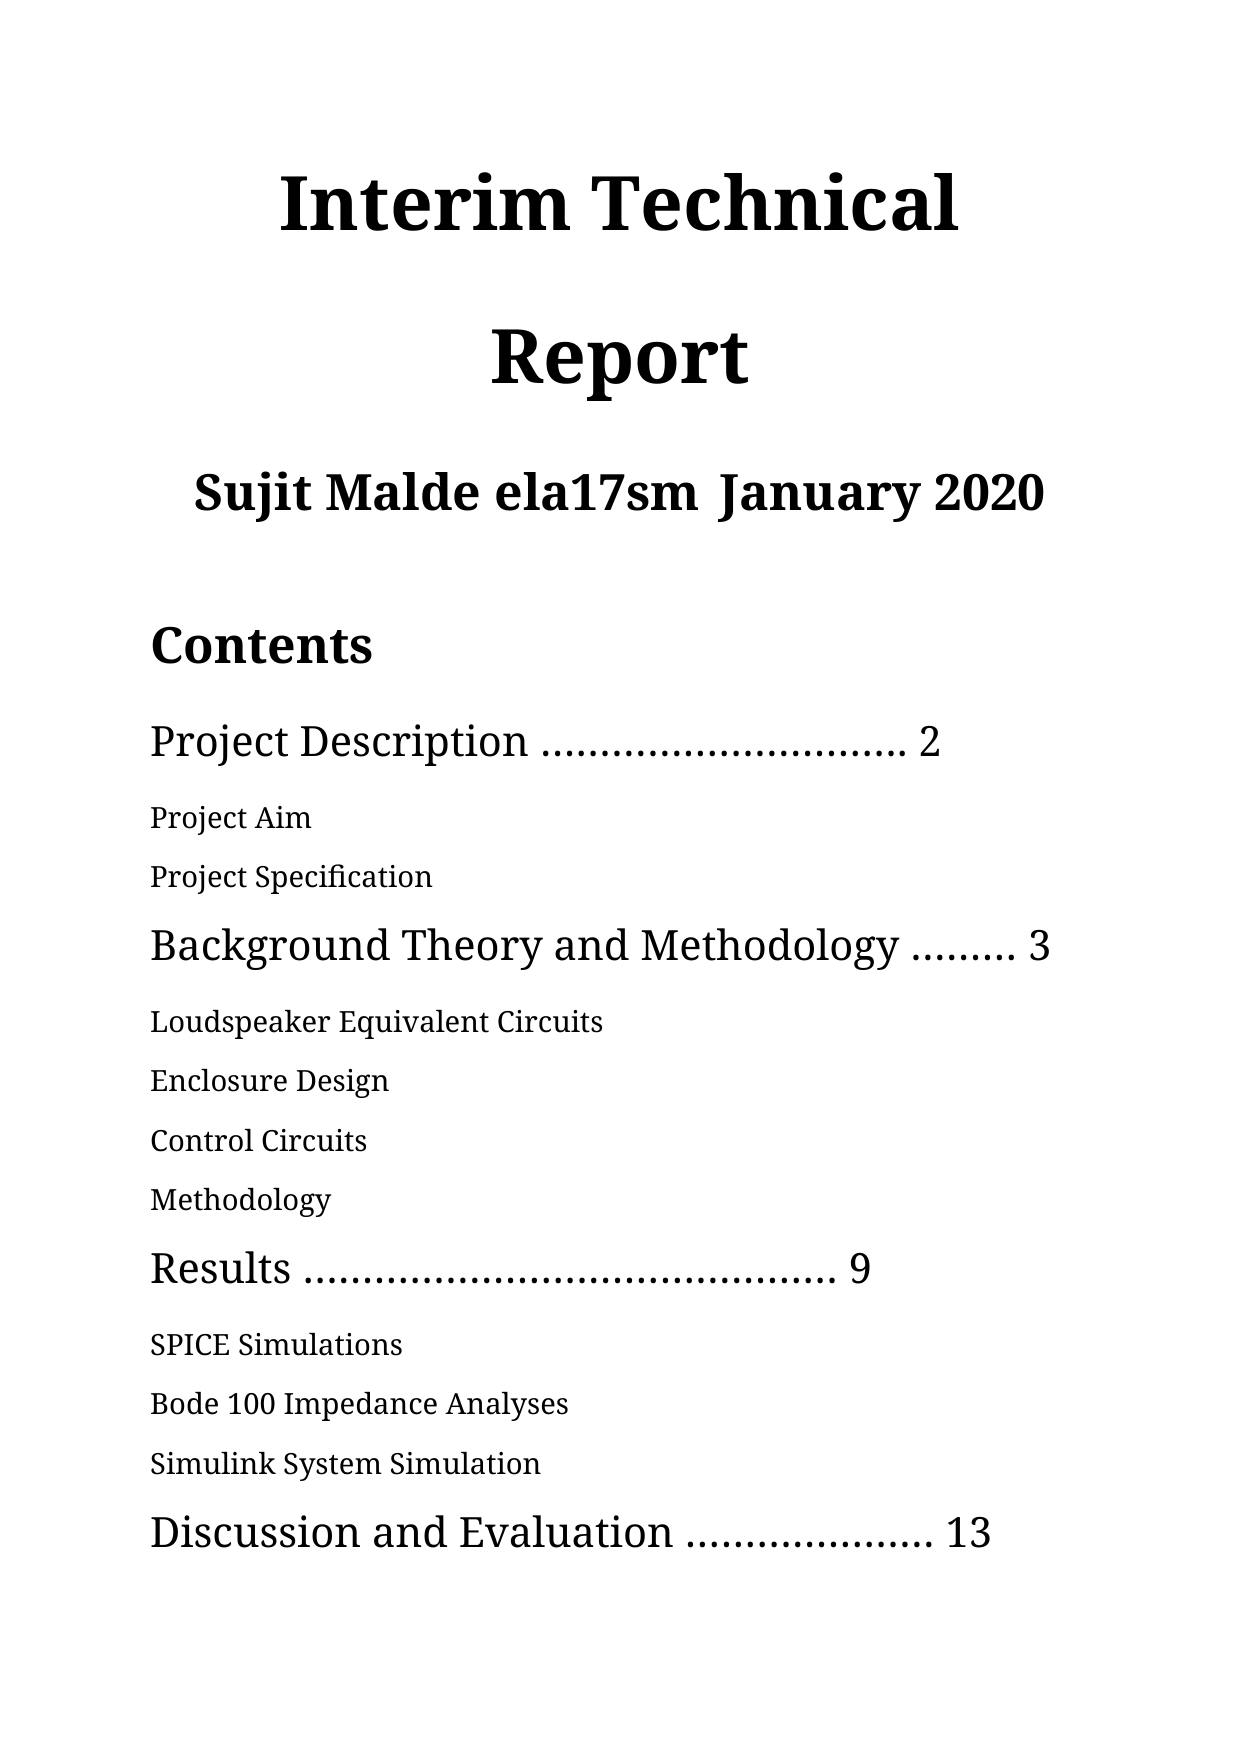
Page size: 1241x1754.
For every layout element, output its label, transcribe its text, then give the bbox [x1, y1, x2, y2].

text Simulink System Simulation [150, 1443, 1090, 1483]
text Methodology [150, 1179, 1090, 1219]
text SPICE Simulations [150, 1324, 1090, 1364]
text Results ……………………………………… 9 [150, 1239, 1090, 1296]
text Project Aim [150, 797, 1090, 837]
text Interim Technical Report [150, 150, 1090, 405]
text Control Circuits [150, 1120, 1090, 1160]
text Sujit Malde ela17sm January 2020 [150, 456, 1090, 524]
text Bode 100 Impedance Analyses [150, 1383, 1090, 1423]
text Background Theory and Methodology ……… 3 [150, 916, 1090, 973]
text Loudspeaker Equivalent Circuits [150, 1001, 1090, 1041]
text Discussion and Evaluation ………………… 13 [150, 1502, 1090, 1559]
text Enclosure Design [150, 1061, 1090, 1100]
text Contents [150, 610, 1090, 678]
text Project Description …………………………. 2 [150, 712, 1090, 769]
text Project Specification [150, 856, 1090, 896]
